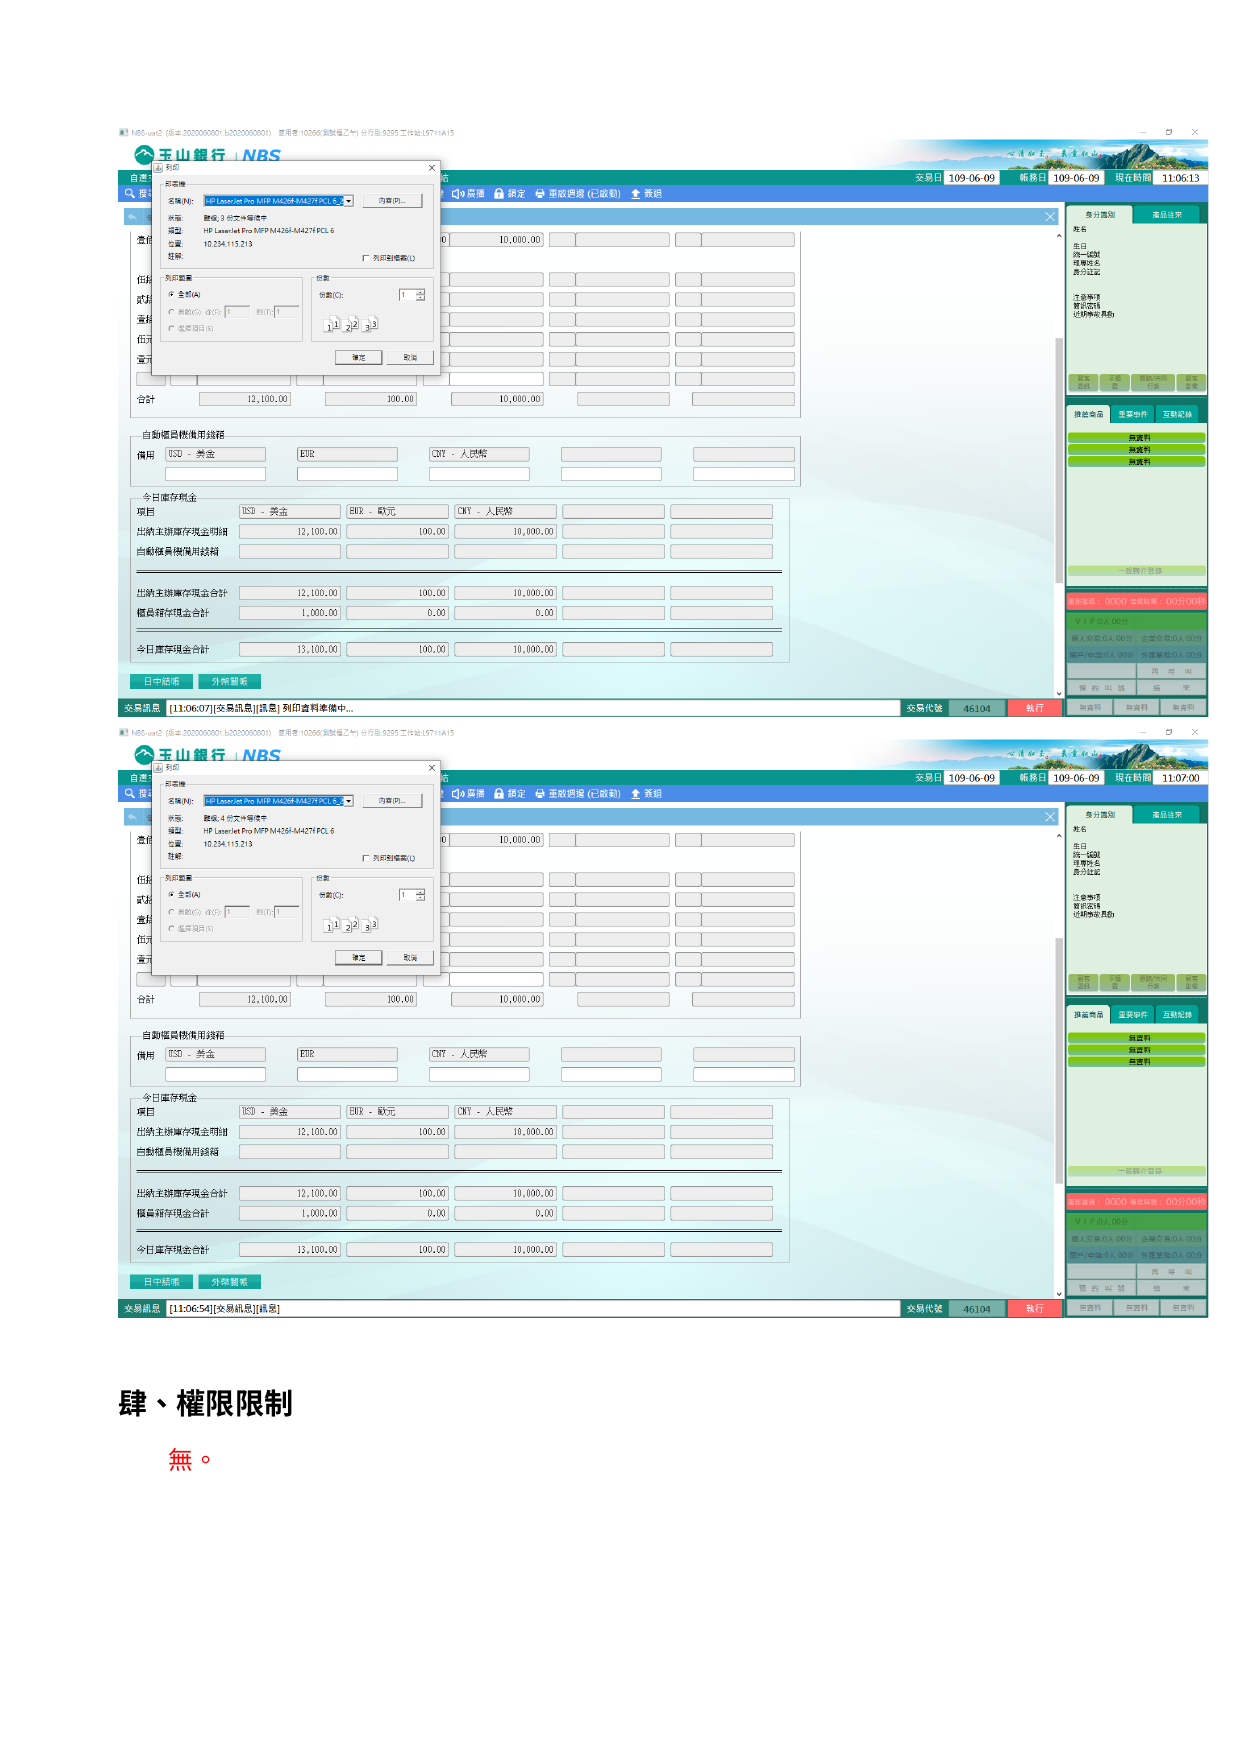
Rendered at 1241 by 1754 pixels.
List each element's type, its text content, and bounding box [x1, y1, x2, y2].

text 肆、權限限制 [118, 1364, 1122, 1439]
picture [118, 727, 1209, 1318]
text 無。 [118, 1439, 1122, 1477]
picture [118, 127, 1209, 717]
